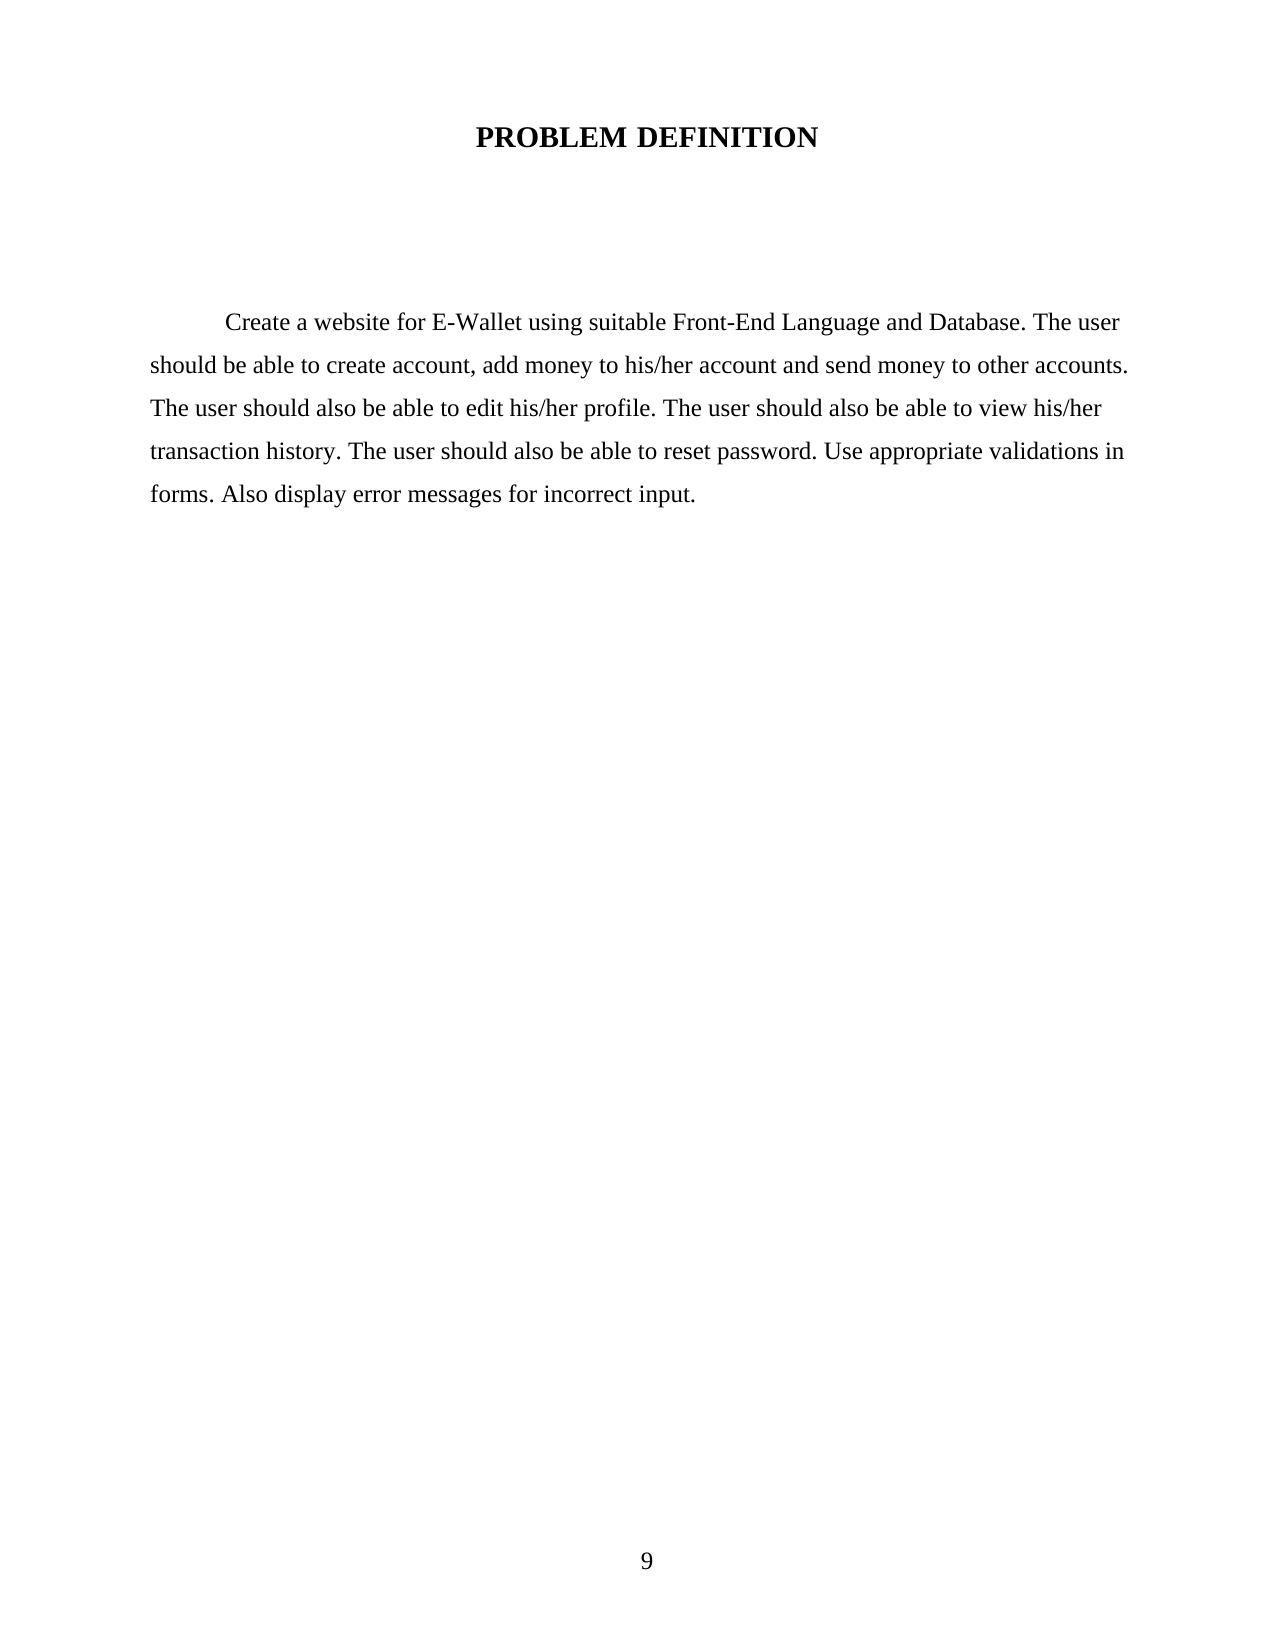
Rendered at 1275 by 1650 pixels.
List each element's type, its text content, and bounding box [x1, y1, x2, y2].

text problem definition [150, 112, 1144, 156]
text Create a website for E-Wallet using suitable Front-End Language and Database. The user should be able to create account, add money to his/her account and send money to other accounts. The user should also be able to edit his/her profile. The user should also be able to view his/her transaction history. The user should also be able to reset password. Use appropriate validations in forms. Also display error messages for incorrect input. [150, 307, 1144, 508]
